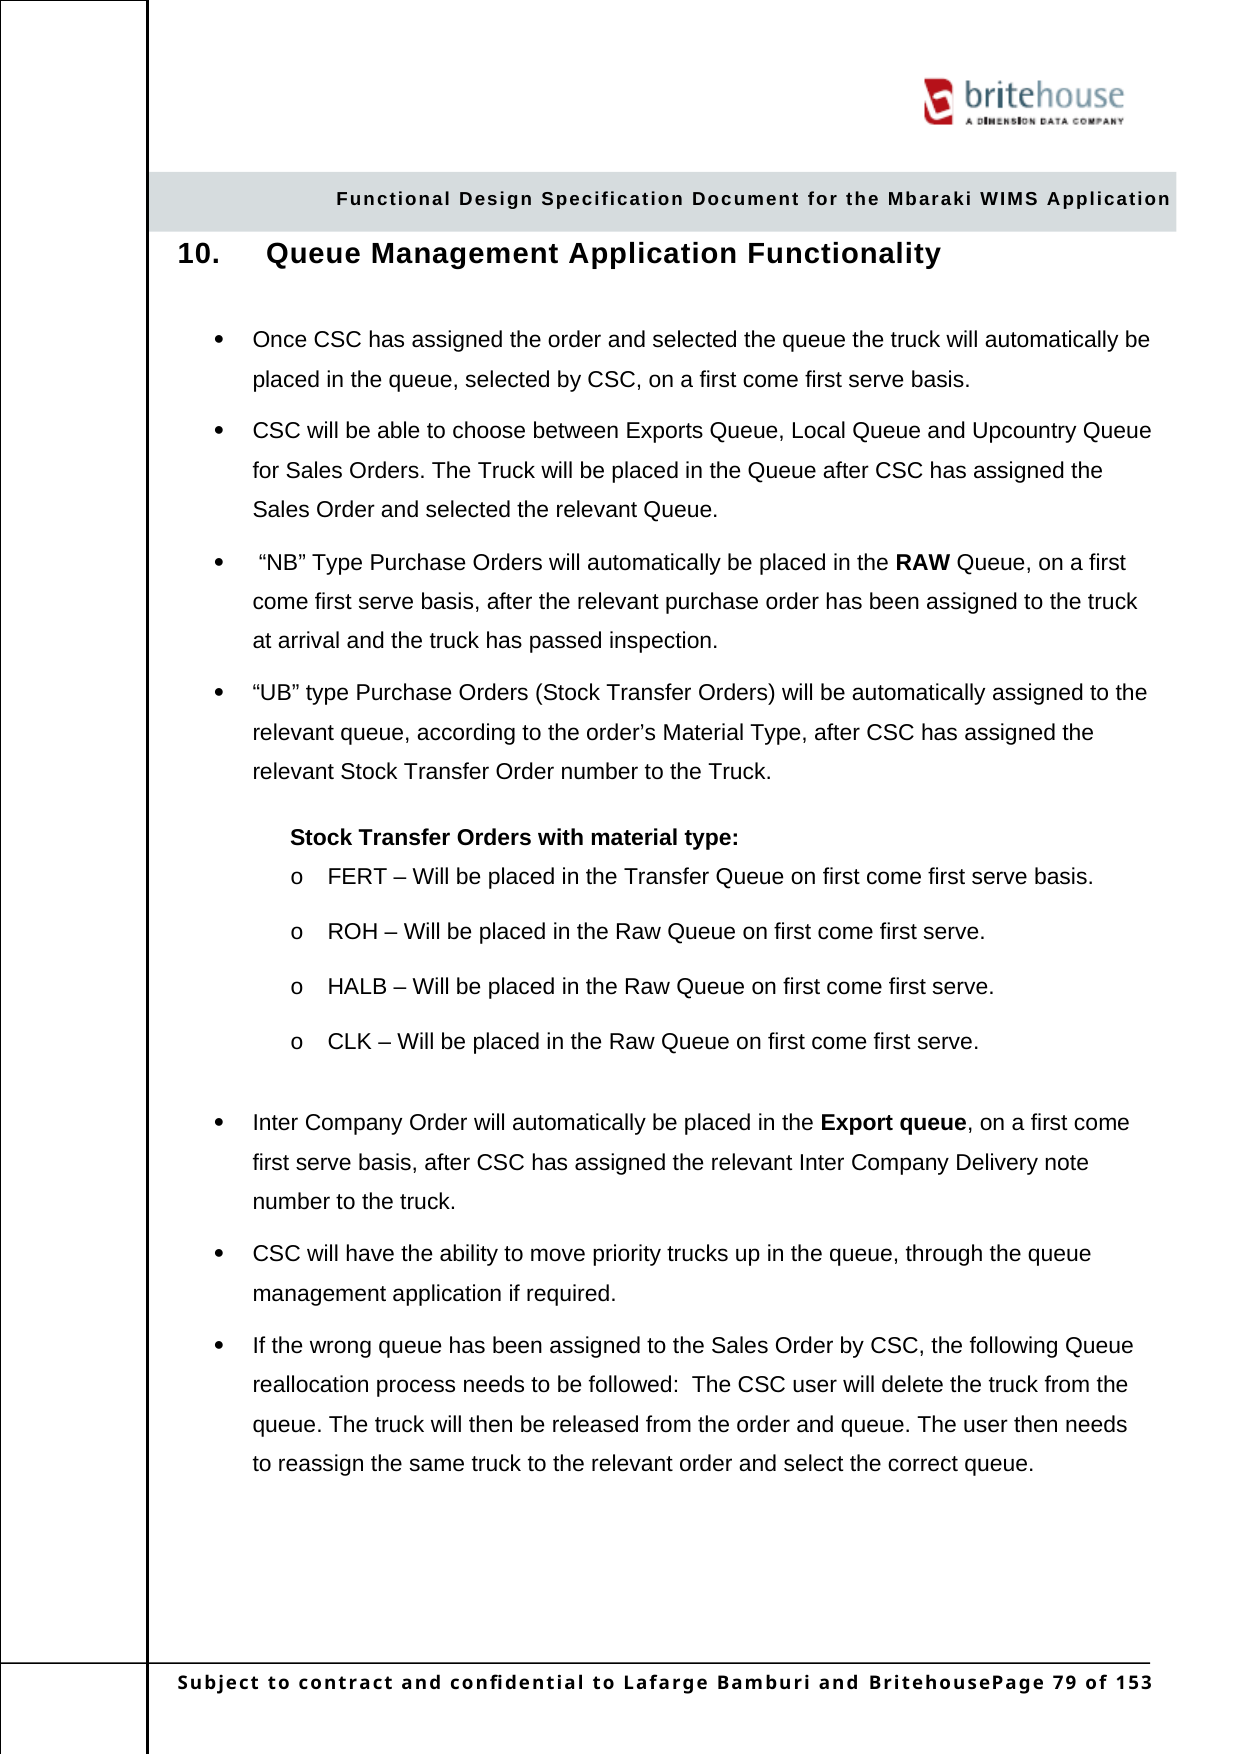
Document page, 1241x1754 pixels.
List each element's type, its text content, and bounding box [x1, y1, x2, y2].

list CLK – Will be placed in the Raw Queue on first come first serve. [290, 1028, 1152, 1056]
list “NB” Type Purchase Orders will automatically be placed in the RAW Queue, on a first come first serve basis, after the relevant purchase order has been assigned to the truck at arrival and the truck has passed inspection. [215, 548, 1152, 654]
text Stock Transfer Orders with material type: [215, 824, 1152, 851]
list FERT – Will be placed in the Transfer Queue on first come first serve basis. [290, 863, 1152, 891]
list Inter Company Order will automatically be placed in the Export queue, on a first come first serve basis, after CSC has assigned the relevant Inter Company Delivery note number to the truck. [215, 1109, 1152, 1215]
list “UB” type Purchase Orders (Stock Transfer Orders) will be automatically assigned to the relevant queue, according to the order’s Material Type, after CSC has assigned the relevant Stock Transfer Order number to the Truck. [215, 679, 1152, 785]
list ROH – Will be placed in the Raw Queue on first come first serve. [290, 918, 1152, 946]
list CSC will have the ability to move priority trucks up in the queue, through the queue management application if required. [215, 1240, 1152, 1306]
list CSC will be able to choose between Exports Queue, Local Queue and Upcountry Queue for Sales Orders. The Truck will be placed in the Queue after CSC has assigned the Sales Order and selected the relevant Queue. [215, 417, 1152, 523]
list HALB – Will be placed in the Raw Queue on first come first serve. [290, 973, 1152, 1001]
subtitle Queue Management Application Functionality [177, 236, 1152, 270]
picture [908, 58, 1144, 140]
list If the wrong queue has been assigned to the Sales Order by CSC, the following Queue reallocation process needs to be followed: The CSC user will delete the truck from the queue. The truck will then be released from the order and queue. The user then needs to reassign the same truck to the relevant order and select the correct queue. [215, 1332, 1152, 1477]
list Once CSC has assigned the order and selected the queue the truck will automatically be placed in the queue, selected by CSC, on a first come first serve basis. [215, 326, 1152, 392]
